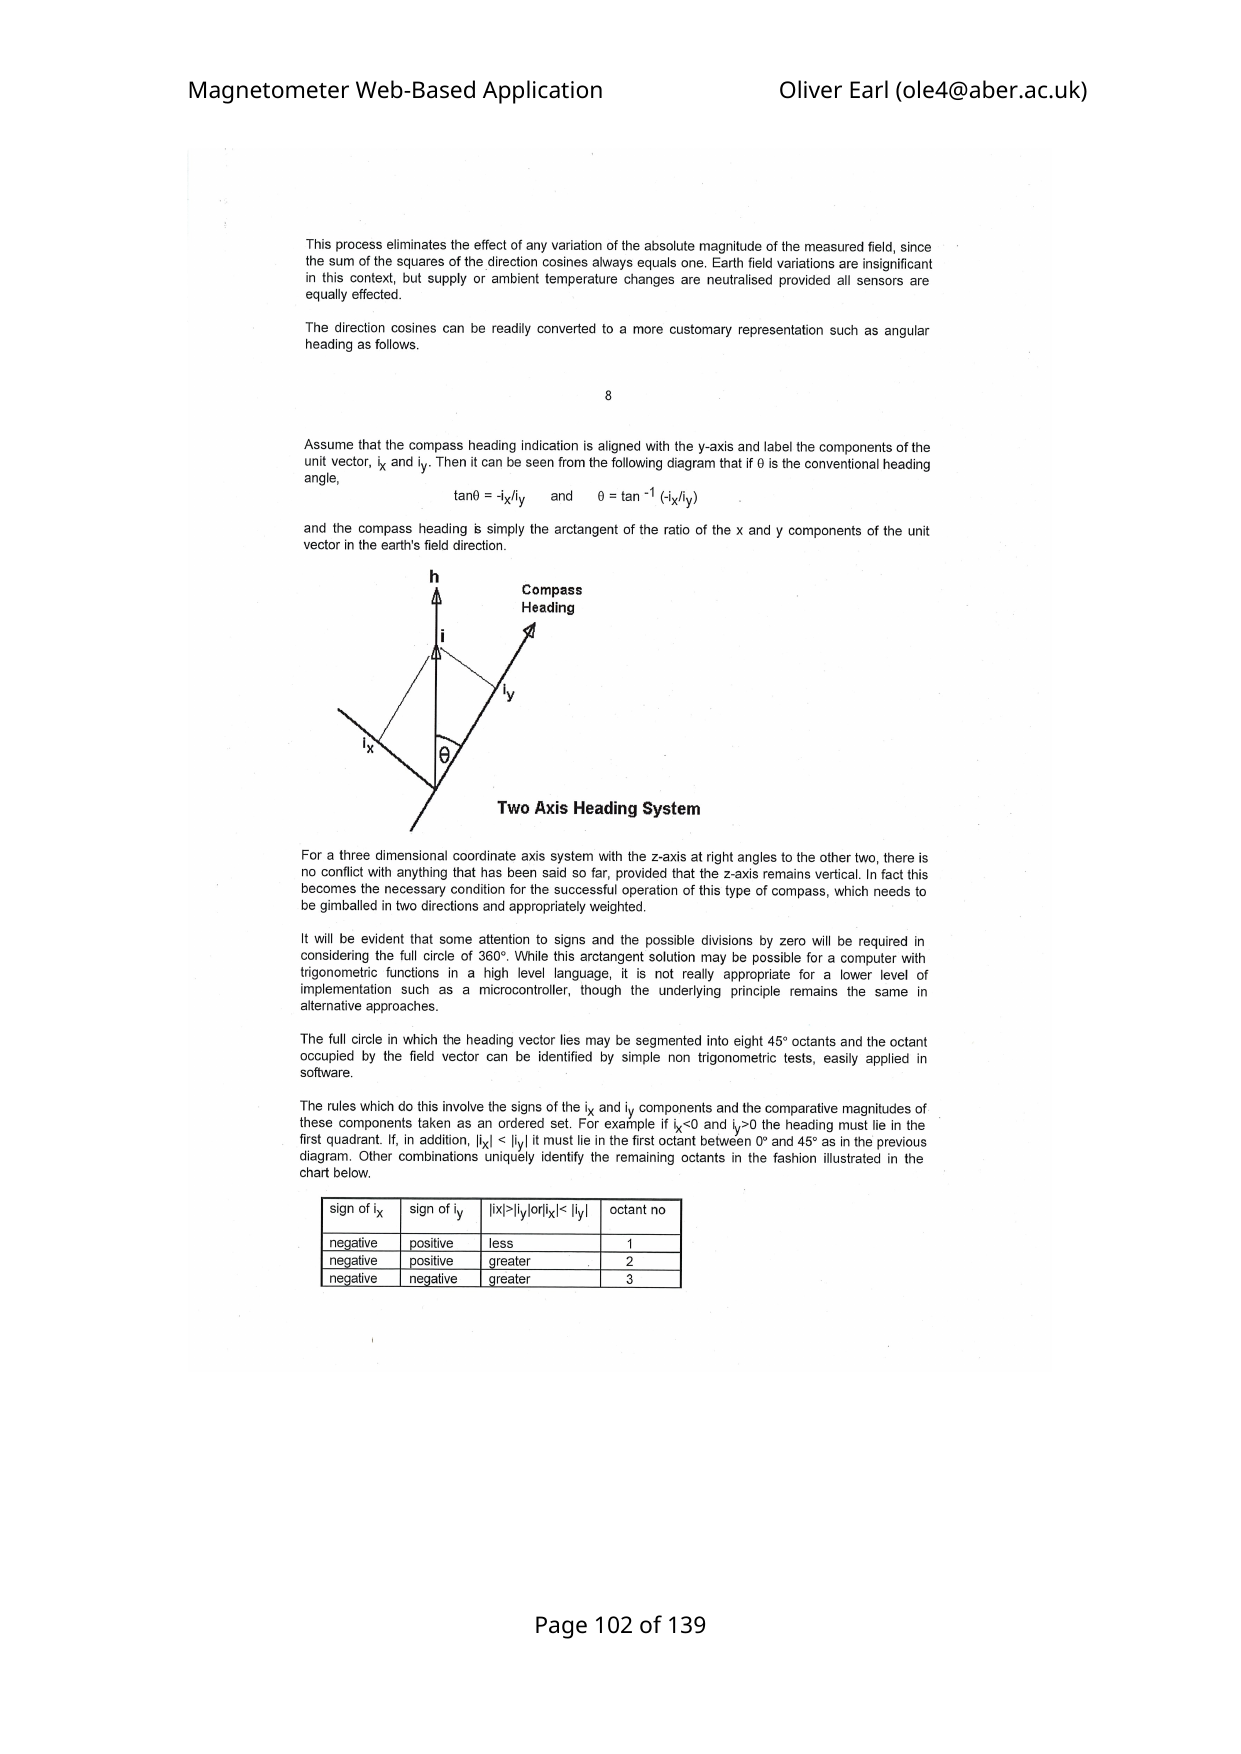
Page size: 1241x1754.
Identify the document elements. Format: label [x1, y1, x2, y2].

picture [187, 148, 1053, 1372]
